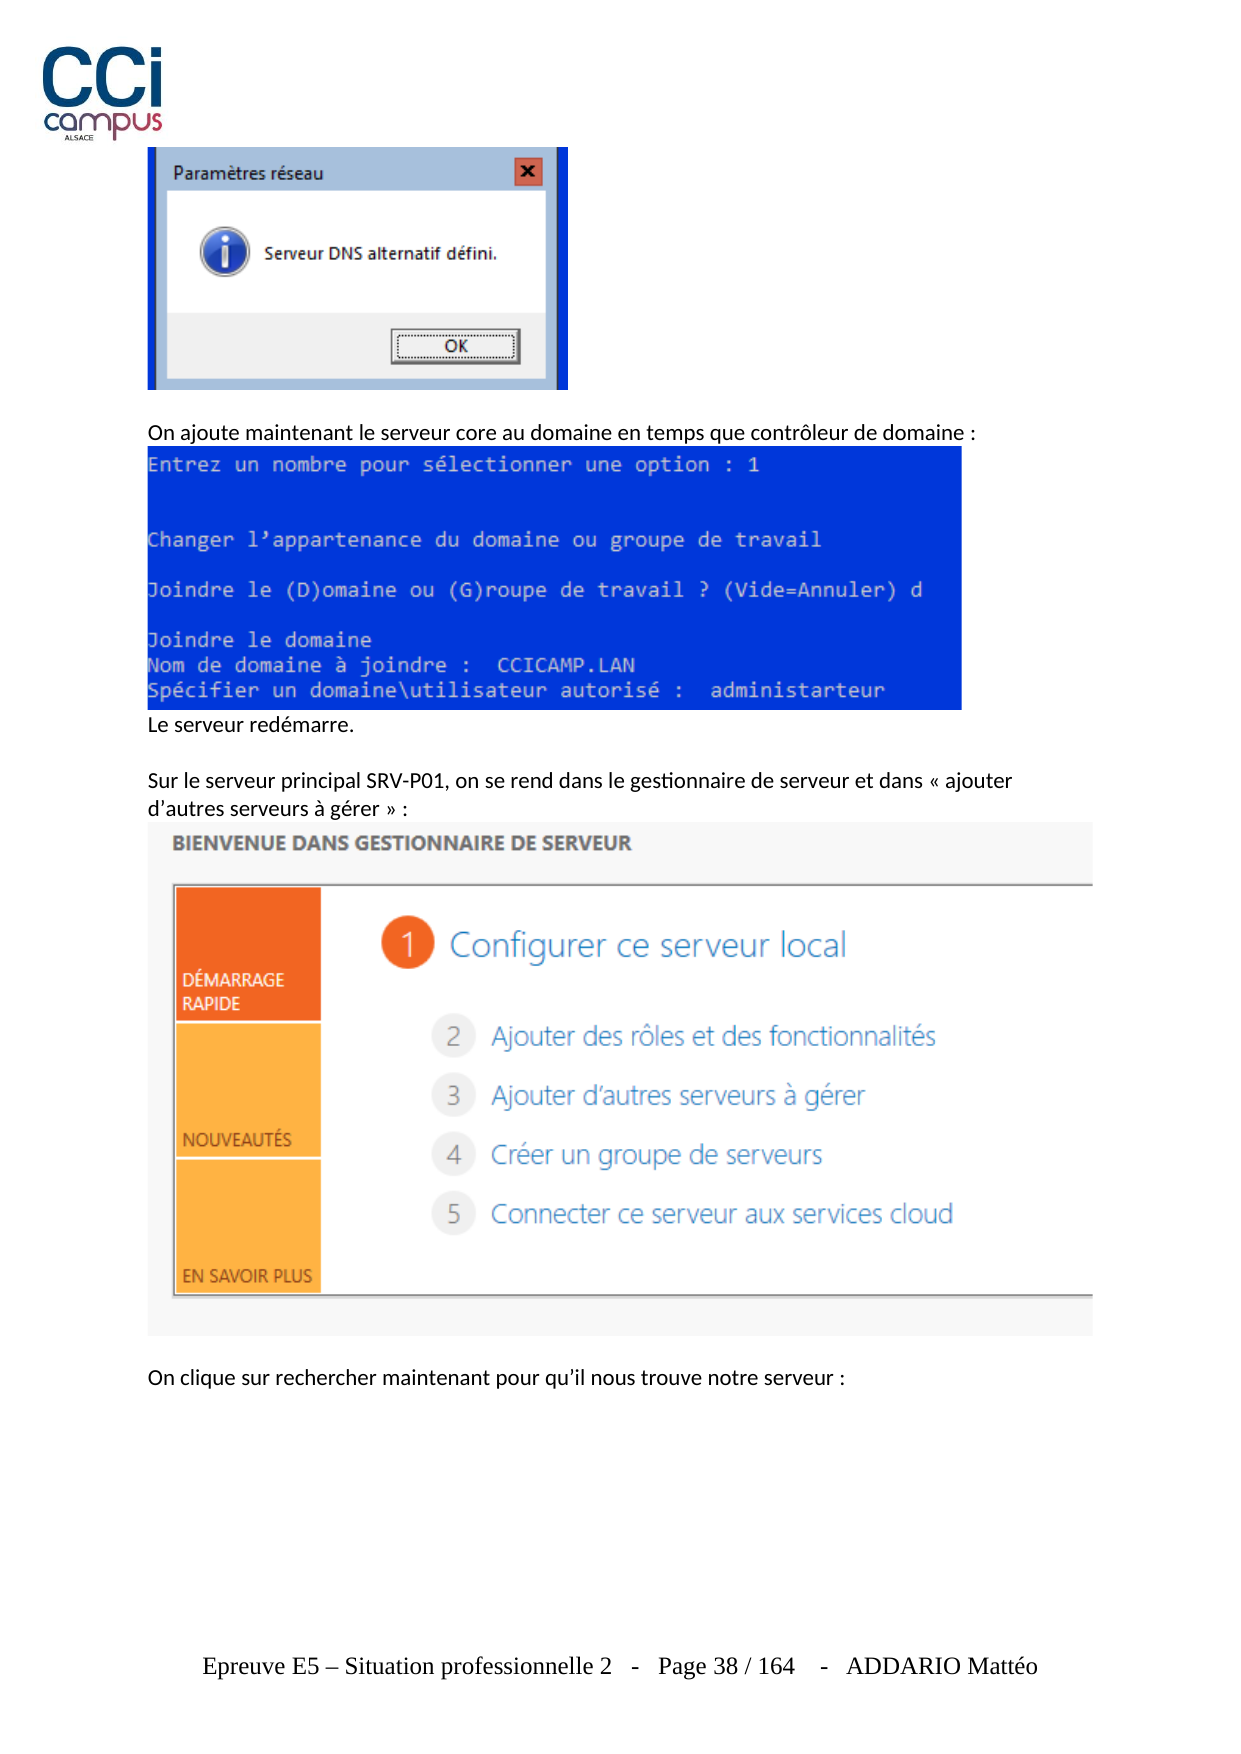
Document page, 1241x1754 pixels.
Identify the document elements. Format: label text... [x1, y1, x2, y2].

picture [35, 26, 568, 390]
picture [147, 822, 1093, 1336]
picture [147, 446, 962, 710]
text Sur le serveur principal SRV-P01, on se rend dans le gestionnaire de serveur et dans « ajouter d’autres serveurs à gérer » : [148, 766, 1093, 822]
text On ajoute maintenant le serveur core au domaine en temps que contrôleur de domaine : [148, 418, 1093, 446]
text Le serveur redémarre. [148, 710, 1093, 738]
text On clique sur rechercher maintenant pour qu’il nous trouve notre serveur : [148, 1363, 1093, 1391]
